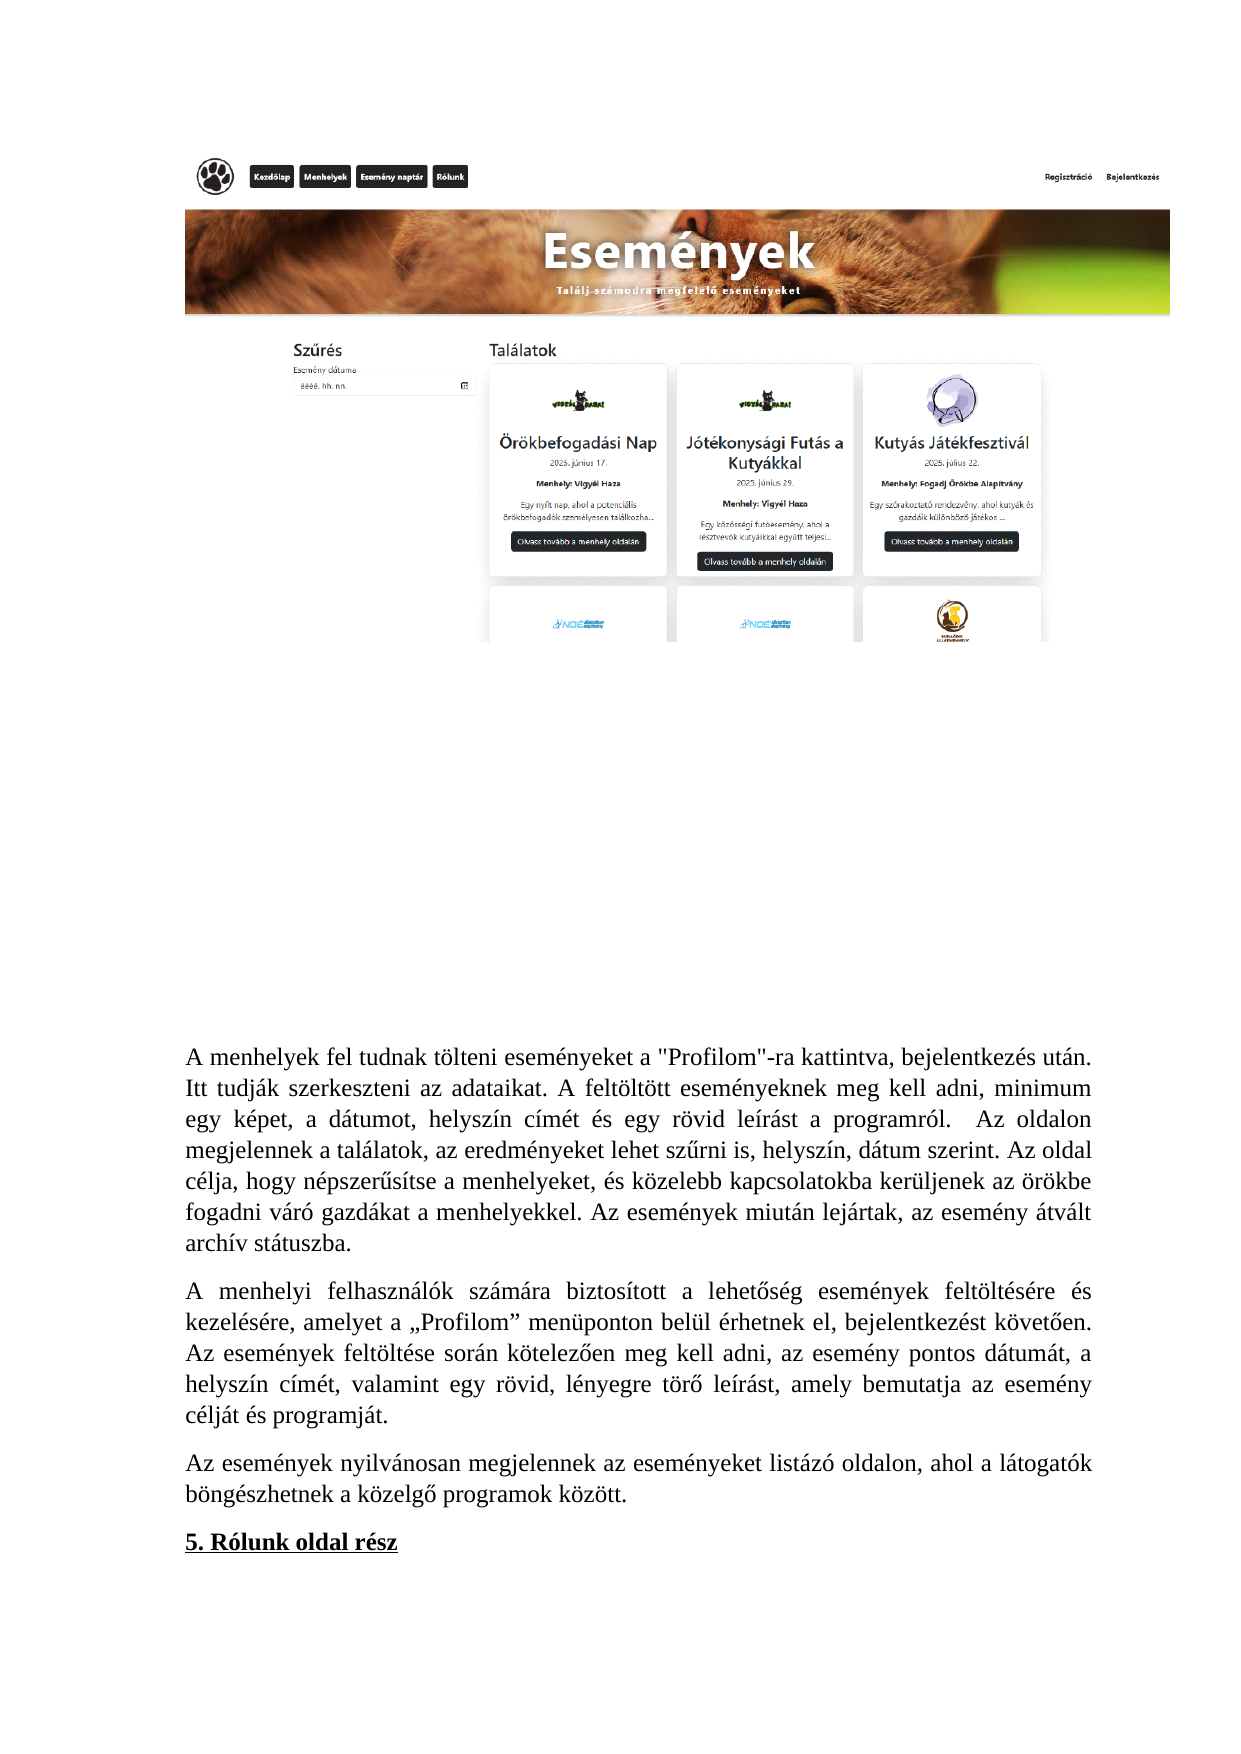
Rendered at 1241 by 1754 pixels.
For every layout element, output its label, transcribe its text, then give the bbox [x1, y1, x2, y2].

text 5. Rólunk oldal rész [185, 1527, 1093, 1555]
picture [185, 147, 1170, 642]
text Az események nyilvánosan megjelennek az eseményeket listázó oldalon, ahol a látogatók böngészhetnek a közelgő programok között. [185, 1448, 1093, 1508]
text A menhelyi felhasználók számára biztosított a lehetőség események feltöltésére és kezelésére, amelyet a „Profilom” menüponton belül érhetnek el, bejelentkezést követően. Az események feltöltése során kötelezően meg kell adni, az esemény pontos dátumát, a helyszín címét, valamint egy rövid, lényegre törő leírást, amely bemutatja az esemény célját és programját. [185, 1276, 1093, 1429]
text A menhelyek fel tudnak tölteni eseményeket a "Profilom"-ra kattintva, bejelentkezés után. Itt tudják szerkeszteni az adataikat. A feltöltött eseményeknek meg kell adni, minimum egy képet, a dátumot, helyszín címét és egy rövid leírást a programról. Az oldalon megjelennek a találatok, az eredményeket lehet szűrni is, helyszín, dátum szerint. Az oldal célja, hogy népszerűsítse a menhelyeket, és közelebb kapcsolatokba kerüljenek az örökbe fogadni váró gazdákat a menhelyekkel. Az események miután lejártak, az esemény átvált archív státuszba. [185, 1042, 1093, 1257]
